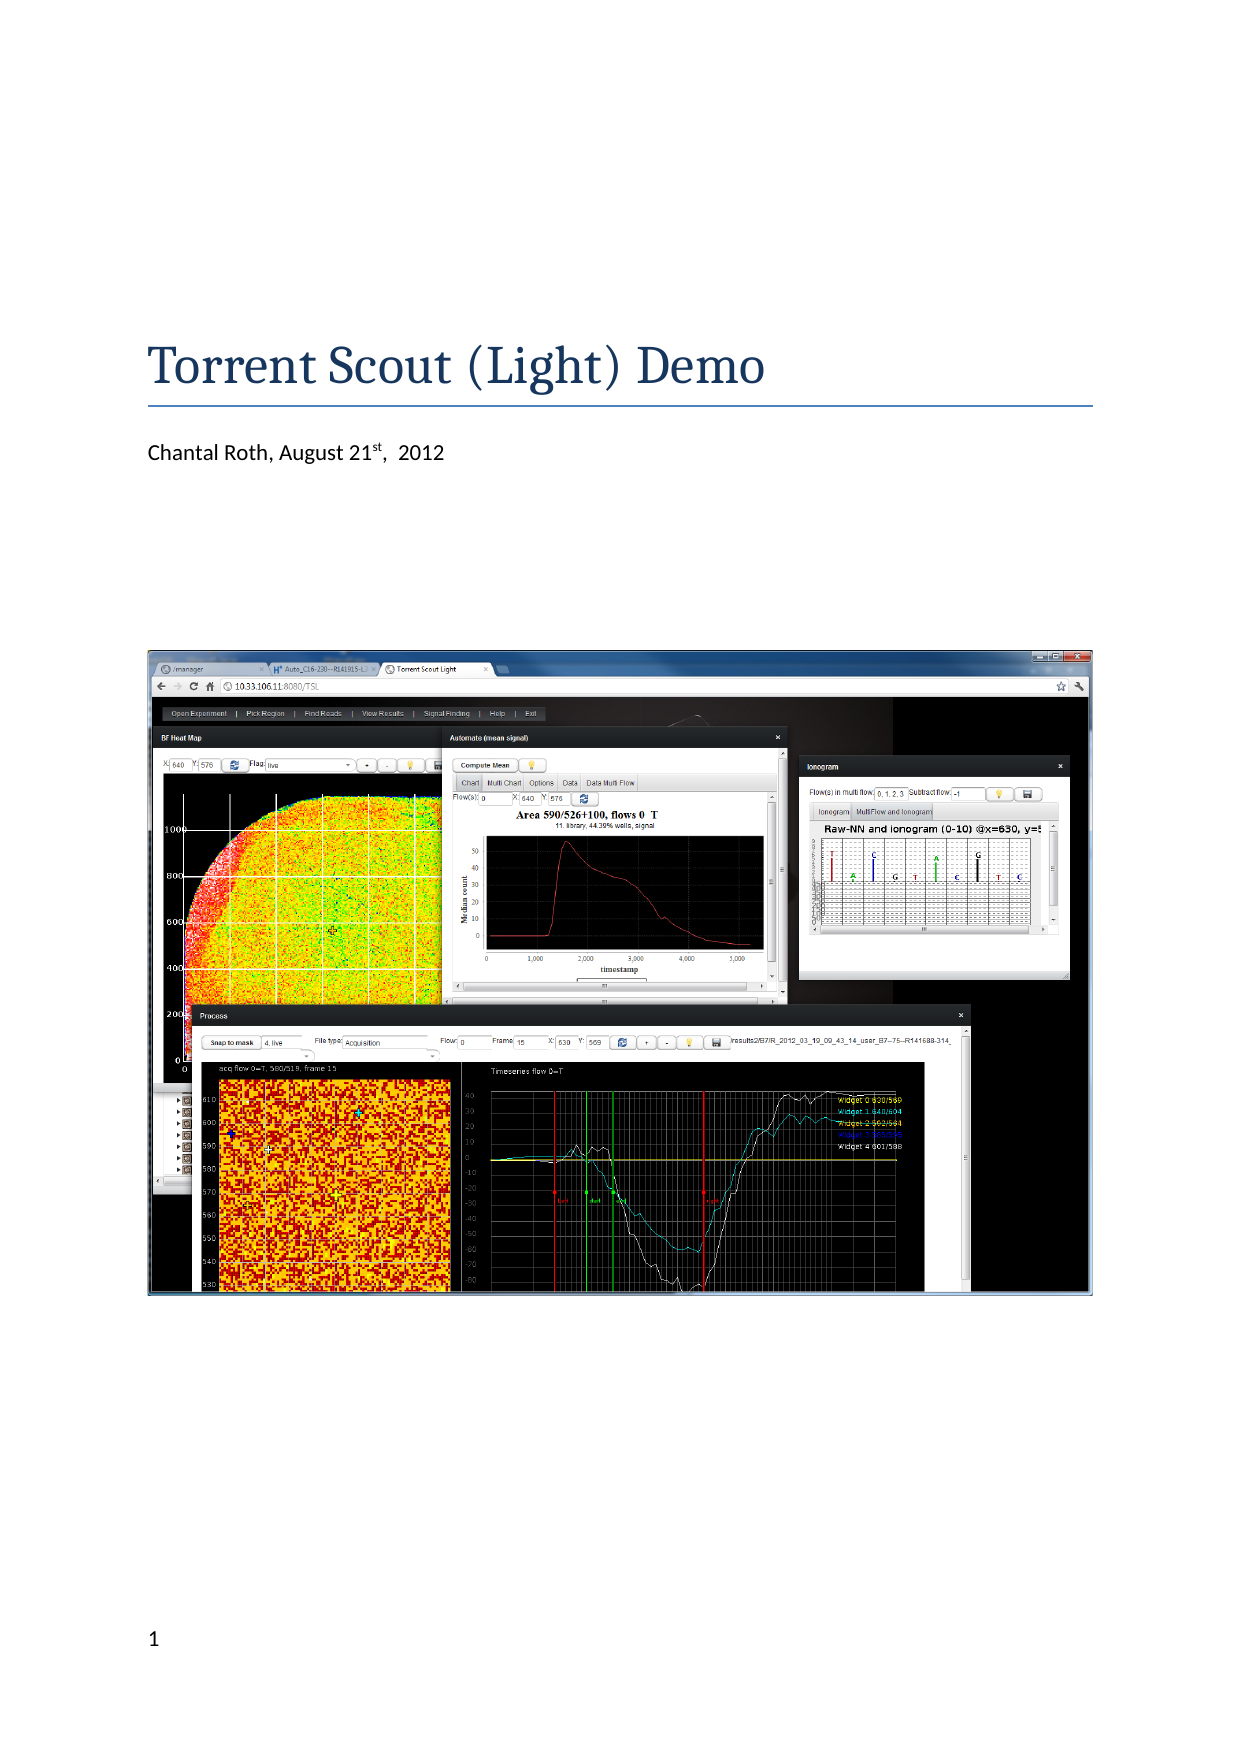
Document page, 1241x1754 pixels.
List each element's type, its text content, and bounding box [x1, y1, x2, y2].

title Torrent Scout (Light) Demo [148, 334, 1093, 405]
text Chantal Roth, August 21st, 2012 [148, 438, 1093, 466]
picture [147, 650, 1093, 1296]
